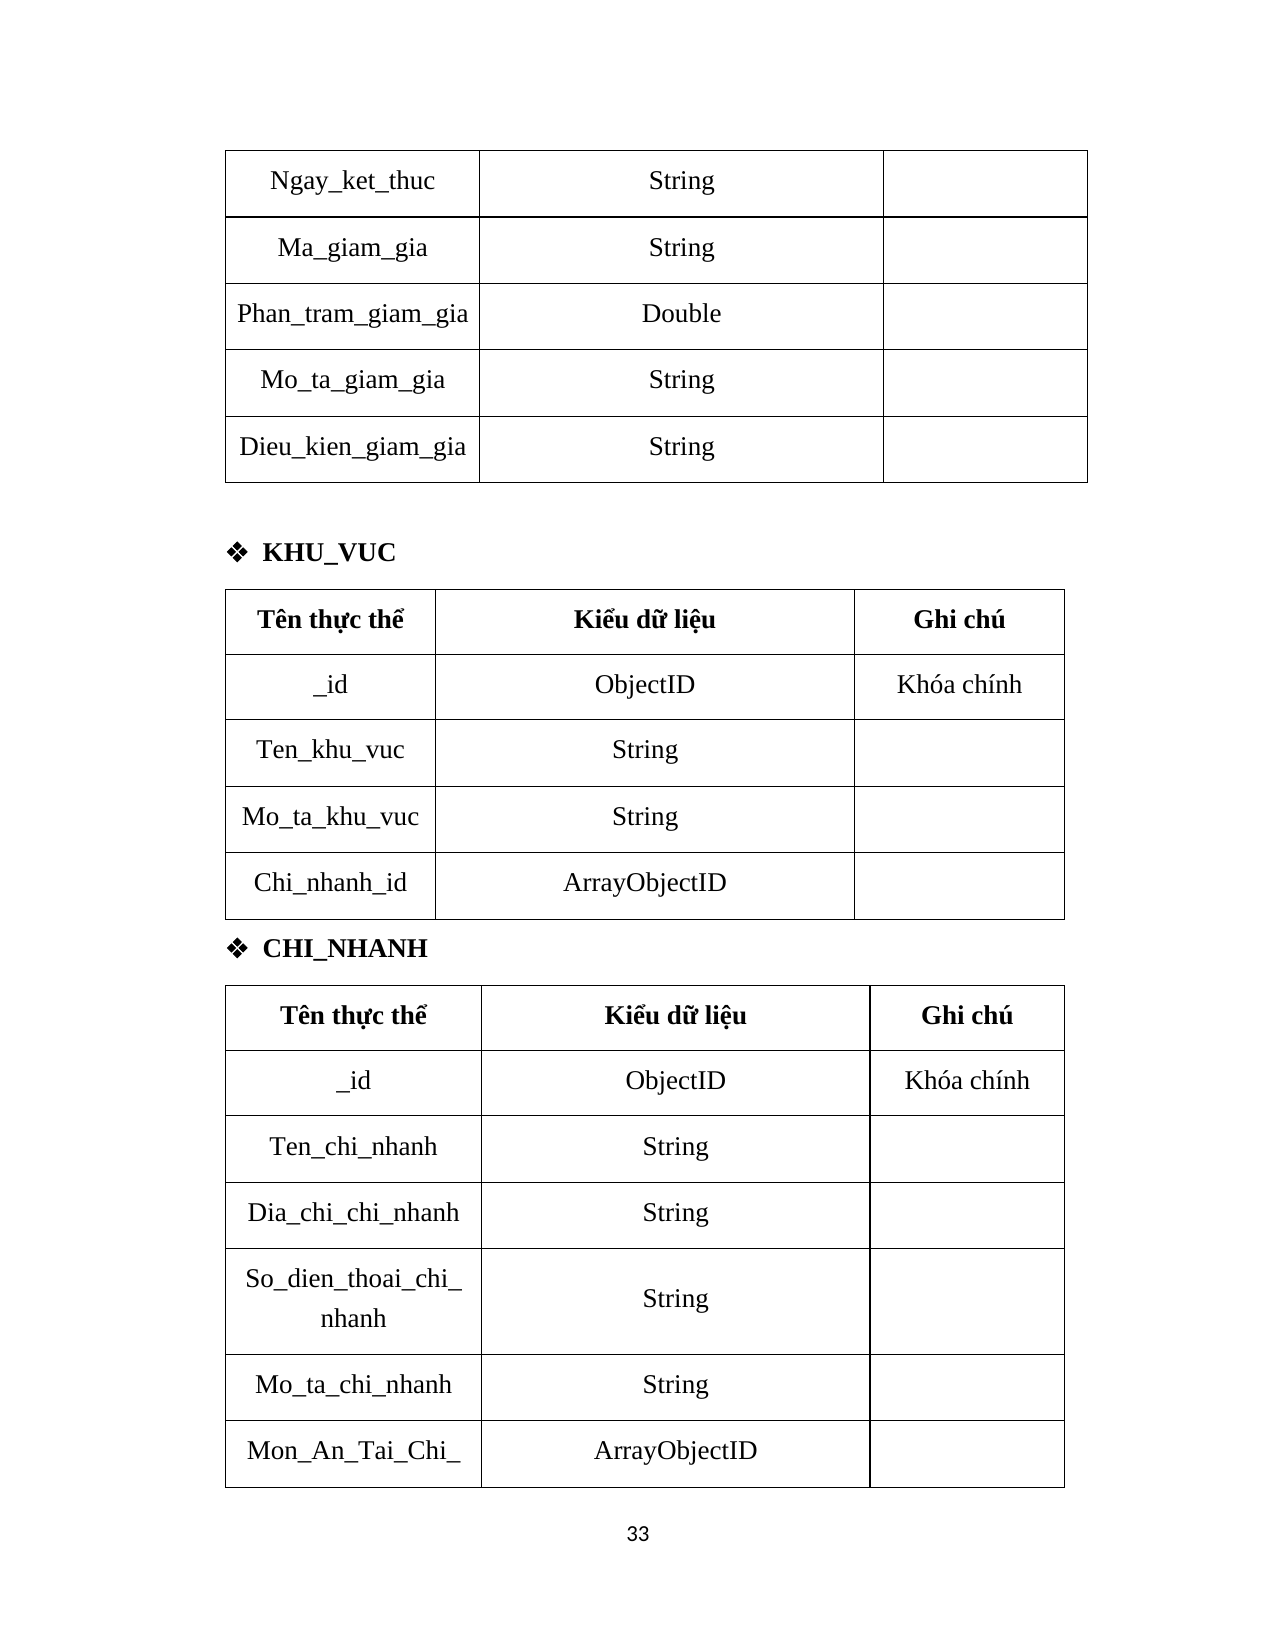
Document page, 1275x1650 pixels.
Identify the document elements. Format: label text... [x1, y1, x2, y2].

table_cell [226, 1421, 481, 1487]
table_header Tên thực thể [226, 590, 435, 654]
table_cell Chi_nhanh_id [226, 853, 435, 919]
list KHU_VUC [225, 536, 1125, 567]
table_cell Mo_ta_giam_gia [226, 350, 479, 416]
table_cell String [480, 151, 883, 216]
table_cell [884, 218, 1087, 283]
table_cell [884, 284, 1087, 349]
table_cell [871, 1355, 1064, 1420]
table_cell [855, 720, 1064, 786]
table_header Ghi chú [871, 986, 1064, 1050]
table_cell ObjectID [482, 1051, 869, 1115]
table_cell Mo_ta_chi_nhanh [226, 1355, 481, 1420]
table_cell [884, 151, 1087, 216]
table_cell [871, 1116, 1064, 1182]
table_cell Ma_giam_gia [226, 218, 479, 283]
table_cell [884, 350, 1087, 416]
table_cell Mo_ta_khu_vuc [226, 787, 435, 852]
table_header Kiểu dữ liệu [482, 986, 869, 1050]
table_cell Ten_khu_vuc [226, 720, 435, 786]
table_cell Double [480, 284, 883, 349]
table_cell [871, 1421, 1064, 1487]
table_cell String [482, 1116, 869, 1182]
table_cell ObjectID [436, 655, 854, 719]
table_cell String [482, 1355, 869, 1420]
table_cell String [480, 350, 883, 416]
table_cell _id [226, 655, 435, 719]
table_cell Khóa chính [871, 1051, 1064, 1115]
table_cell String [480, 218, 883, 283]
list CHI_NHANH [225, 932, 1125, 963]
table_header Kiểu dữ liệu [436, 590, 854, 654]
table_cell [855, 787, 1064, 852]
table_cell String [480, 417, 883, 482]
table_cell So_dien_thoai_chi_ nhanh [226, 1249, 481, 1354]
table_cell _id [226, 1051, 481, 1115]
table_cell [871, 1183, 1064, 1248]
table_cell ArrayObjectID [482, 1421, 869, 1487]
table_cell String [436, 720, 854, 786]
table_cell [855, 853, 1064, 919]
table_cell String [482, 1249, 869, 1354]
table_cell Khóa chính [855, 655, 1064, 719]
table_header Tên thực thể [226, 986, 481, 1050]
table_cell [884, 417, 1087, 482]
table_header Ghi chú [855, 590, 1064, 654]
table_cell Dia_chi_chi_nhanh [226, 1183, 481, 1248]
table_cell String [436, 787, 854, 852]
table_cell Ngay_ket_thuc [226, 151, 479, 216]
table_cell String [482, 1183, 869, 1248]
table_cell ArrayObjectID [436, 853, 854, 919]
table_cell Phan_tram_giam_gia [226, 284, 479, 349]
table_cell [871, 1249, 1064, 1354]
table_cell Dieu_kien_giam_gia [226, 417, 479, 482]
table_cell Ten_chi_nhanh [226, 1116, 481, 1182]
